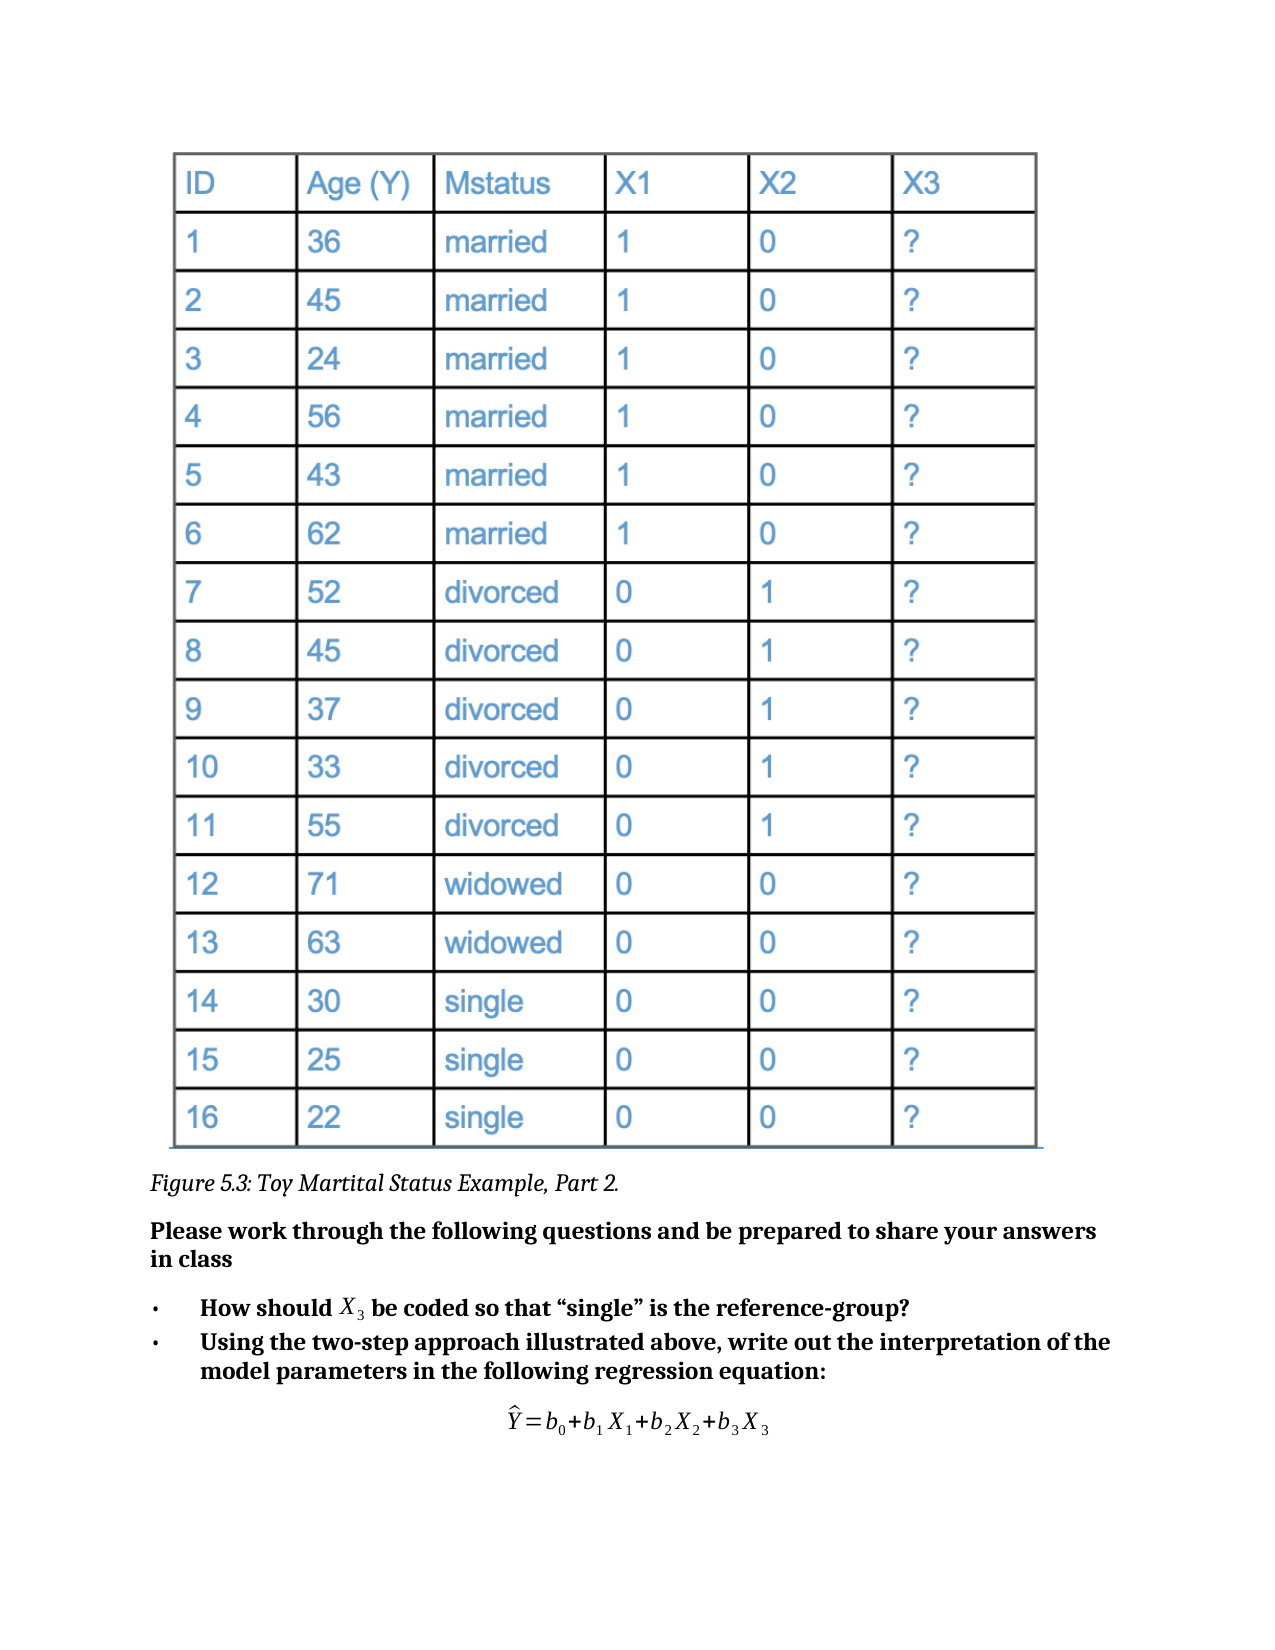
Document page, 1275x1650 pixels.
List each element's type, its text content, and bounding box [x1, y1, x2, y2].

text Figure 5.3: Toy Martital Status Example, Part 2. [150, 1169, 1125, 1198]
picture [168, 150, 1044, 1149]
text Please work through the following questions and be prepared to share your answers in class [150, 1217, 1125, 1274]
list How should be coded so that “single” is the reference-group? [150, 1293, 1125, 1324]
list Using the two-step approach illustrated above, write out the interpretation of the model parameters in the following regression equation: [150, 1328, 1125, 1385]
